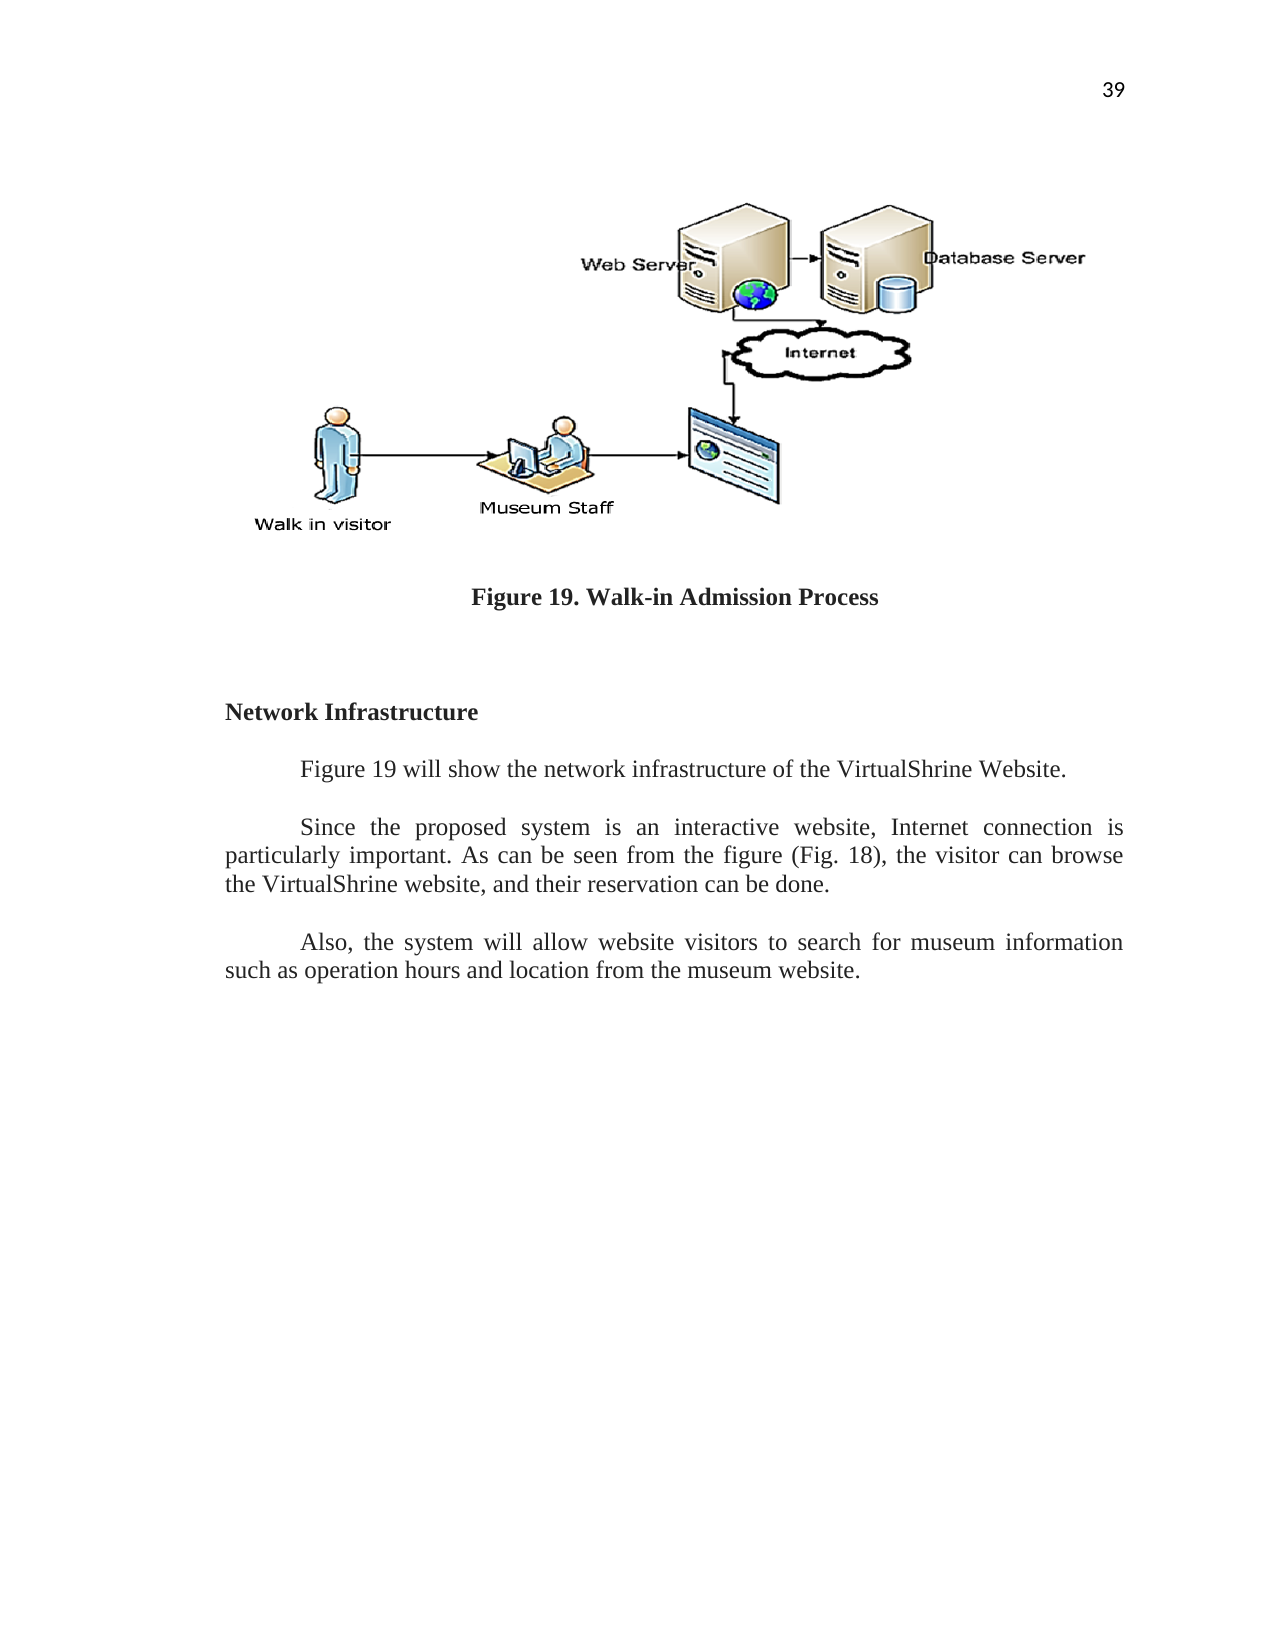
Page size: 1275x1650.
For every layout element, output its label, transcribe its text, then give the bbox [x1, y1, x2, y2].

picture [225, 178, 1102, 554]
text Figure 19. Walk-in Admission Process [225, 582, 1125, 611]
text Figure 19 will show the network infrastructure of the VirtualShrine Website. [225, 754, 1125, 783]
text Since the proposed system is an interactive website, Internet connection is particularly important. As can be seen from the figure (Fig. 18), the visitor can browse the VirtualShrine website, and their reservation can be done. [225, 812, 1125, 898]
text Also, the system will allow website visitors to search for museum information such as operation hours and location from the museum website. [225, 927, 1125, 984]
text Network Infrastructure [225, 697, 1125, 726]
